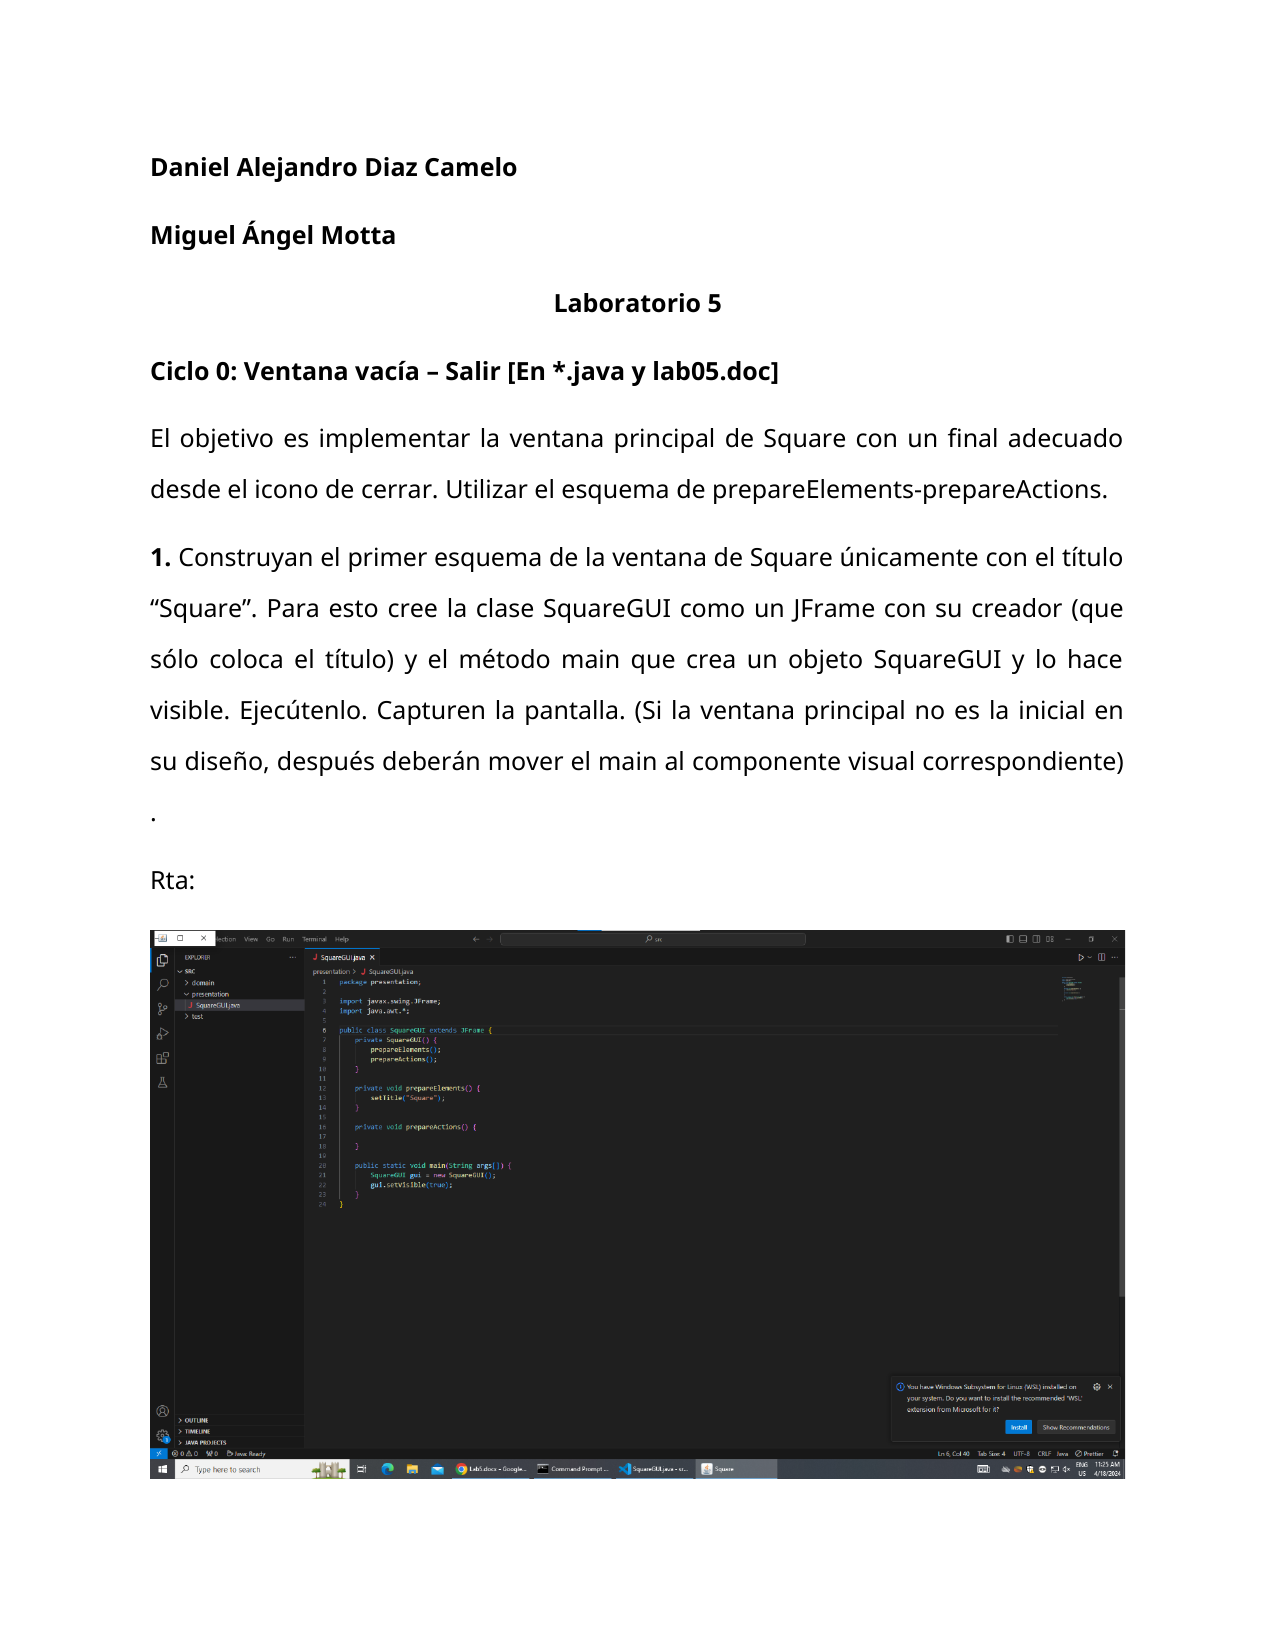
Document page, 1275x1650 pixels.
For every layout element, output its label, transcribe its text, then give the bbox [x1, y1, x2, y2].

text 1. Construyan el primer esquema de la ventana de Square únicamente con el título “Square”. Para esto cree la clase SquareGUI como un JFrame con su creador (que sólo coloca el título) y el método main que crea un objeto SquareGUI y lo hace visible. Ejecútenlo. Capturen la pantalla. (Si la ventana principal no es la inicial en su diseño, después deberán mover el main al componente visual correspondiente) . [150, 539, 1125, 829]
text Daniel Alejandro Diaz Camelo [150, 150, 1125, 184]
text Laboratorio 5 [150, 285, 1125, 319]
text Rta: [150, 862, 1125, 897]
picture [150, 930, 1125, 1479]
text El objetivo es implementar la ventana principal de Square con un final adecuado desde el icono de cerrar. Utilizar el esquema de prepareElements-prepareActions. [150, 421, 1125, 506]
text Ciclo 0: Ventana vacía – Salir [En *.java y lab05.doc] [150, 353, 1125, 387]
text Miguel Ángel Motta [150, 218, 1125, 252]
